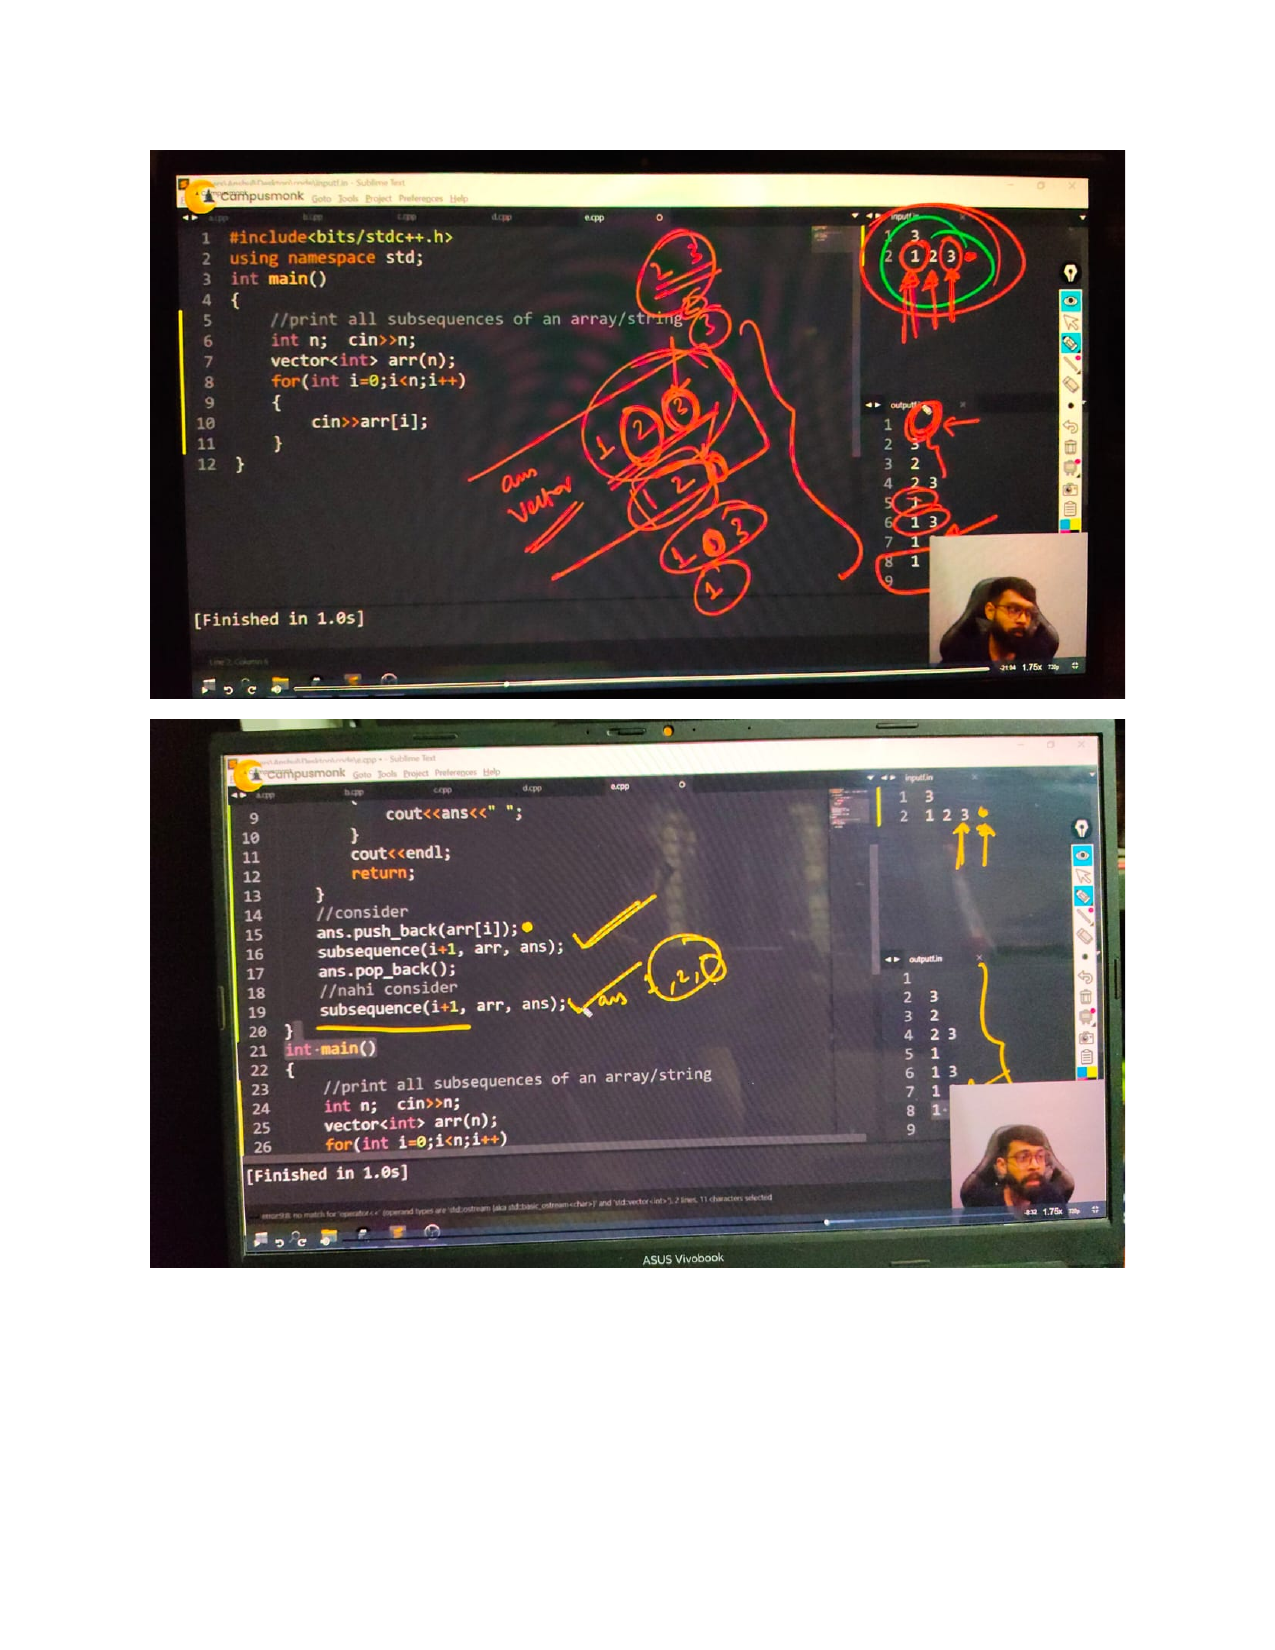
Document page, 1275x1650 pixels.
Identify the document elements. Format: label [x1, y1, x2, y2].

picture [150, 150, 1125, 699]
picture [150, 719, 1125, 1268]
